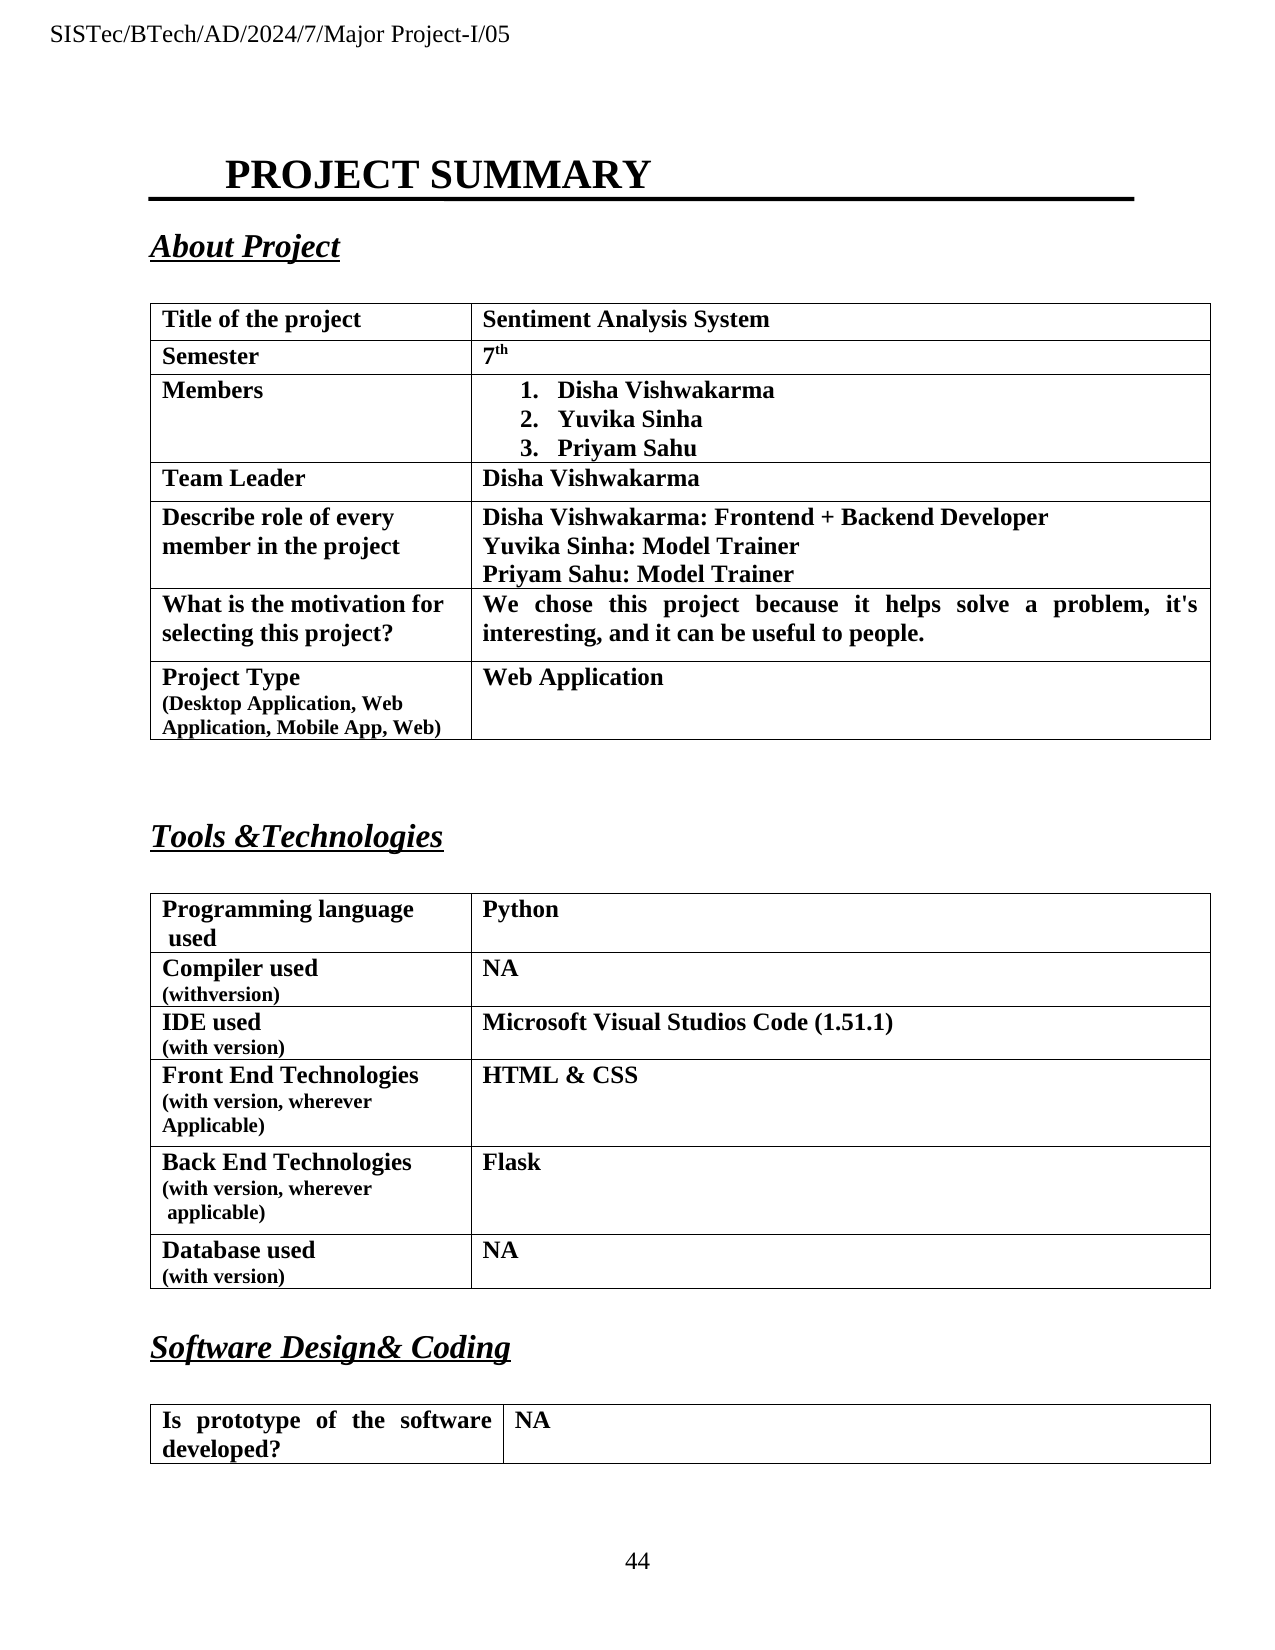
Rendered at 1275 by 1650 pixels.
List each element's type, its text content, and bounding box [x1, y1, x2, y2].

table_header Sentiment Analysis System [472, 304, 1210, 340]
table_header Is prototype of the software developed? [151, 1405, 503, 1462]
table_cell Semester [151, 341, 471, 374]
table_header Title of the project [151, 304, 471, 340]
table_cell What is the motivation for selecting this project? [151, 589, 471, 661]
table_cell Disha Vishwakarma Yuvika Sinha Priyam Sahu [472, 375, 1210, 462]
table_cell 7th [472, 341, 1210, 374]
text Tools &Technologies [150, 816, 1125, 855]
table_cell We chose this project because it helps solve a problem, it's interesting, and it can be useful to people. [472, 589, 1210, 661]
table_cell Flask [472, 1147, 1210, 1234]
table_cell Members [151, 375, 471, 462]
table_cell Disha Vishwakarma: Frontend + Backend Developer Yuvika Sinha: Model Trainer Priyam Sahu: Model Trainer [472, 502, 1210, 588]
table_cell Database used (with version) [151, 1235, 471, 1288]
table_cell IDE used (with version) [151, 1007, 471, 1059]
table_cell NA [472, 953, 1210, 1006]
table_cell Back End Technologies (with version, wherever applicable) [151, 1147, 471, 1234]
table_cell Compiler used (withversion) [151, 953, 471, 1006]
table_header Python [472, 894, 1210, 952]
table_cell Describe role of every member in the project [151, 502, 471, 588]
table_cell Team Leader [151, 463, 471, 501]
table_cell Microsoft Visual Studios Code (1.51.1) [472, 1007, 1210, 1059]
table_cell Web Application [472, 662, 1210, 739]
table_cell Project Type (Desktop Application, Web Application, Mobile App, Web) [151, 662, 471, 739]
table_cell NA [472, 1235, 1210, 1288]
table_header Programming language used [151, 894, 471, 952]
table_header NA [504, 1405, 1210, 1462]
text About Project [150, 227, 1125, 265]
table_cell Disha Vishwakarma [472, 463, 1210, 501]
text Software Design& Coding [150, 1327, 1125, 1366]
table_cell Front End Technologies (with version, wherever Applicable) [151, 1060, 471, 1146]
table_cell HTML & CSS [472, 1060, 1210, 1146]
